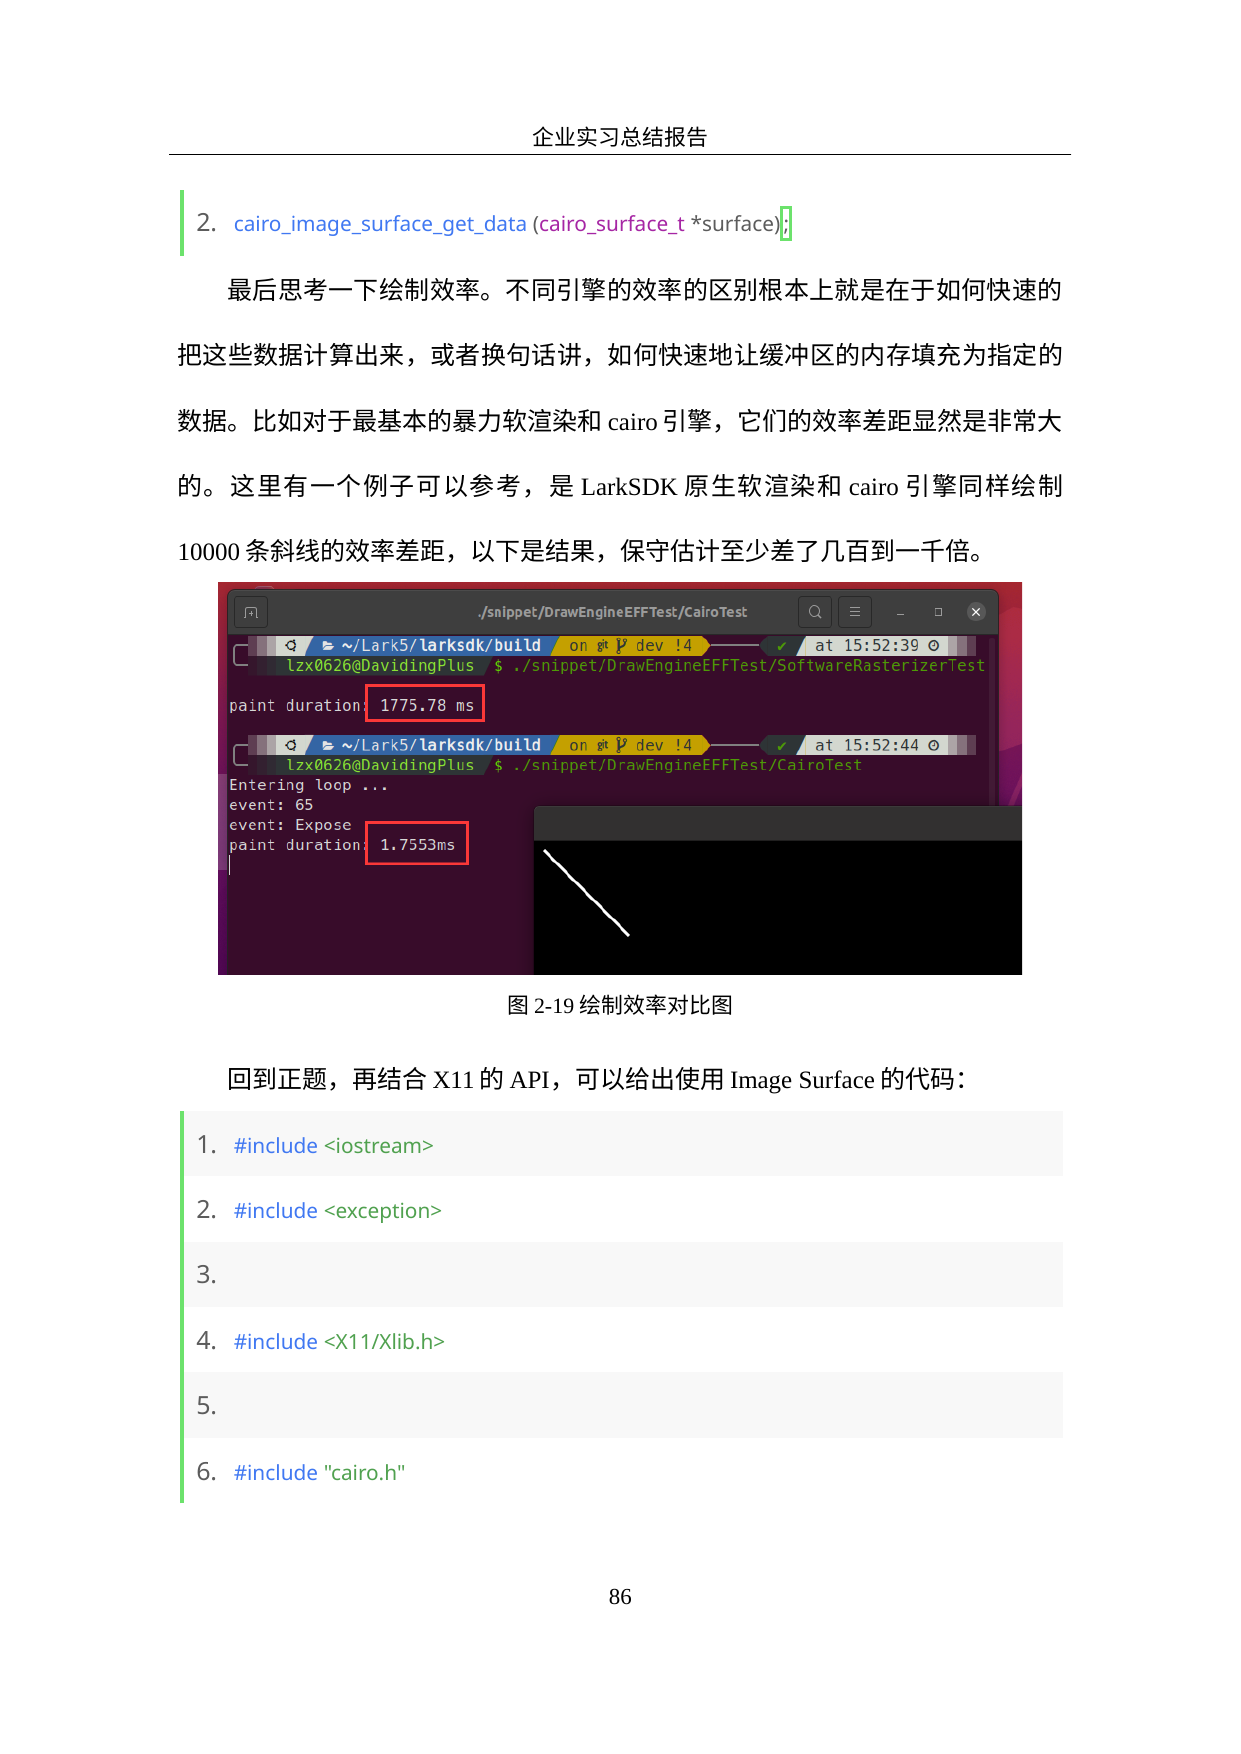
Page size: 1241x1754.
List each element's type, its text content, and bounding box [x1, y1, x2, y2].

list #include <iostream> [184, 1111, 1063, 1176]
list #include "cairo.h" [184, 1438, 1063, 1503]
text 图2-19 绘制效率对比图 [177, 988, 1063, 1020]
list #include <X11/Xlib.h> [184, 1307, 1063, 1372]
list #include <exception> [184, 1176, 1063, 1242]
picture [218, 582, 1023, 975]
list cairo_image_surface_get_data (cairo_surface_t *surface); [184, 190, 1063, 256]
text 回到正题，再结合X11的API，可以给出使用Image Surface的代码： [177, 1045, 1063, 1111]
text 最后思考一下绘制效率。不同引擎的效率的区别根本上就是在于如何快速的把这些数据计算出来，或者换句话讲，如何快速地让缓冲区的内存填充为指定的数据。比如对于最基本的暴力软渲染和cairo引擎，它们的效率差距显然是非常大的。这里有一个例子可以参考，是LarkSDK原生软渲染和cairo引擎同样绘制10000条斜线的效率差距，以下是结果，保守估计至少差了几百到一千倍。 [177, 256, 1063, 583]
